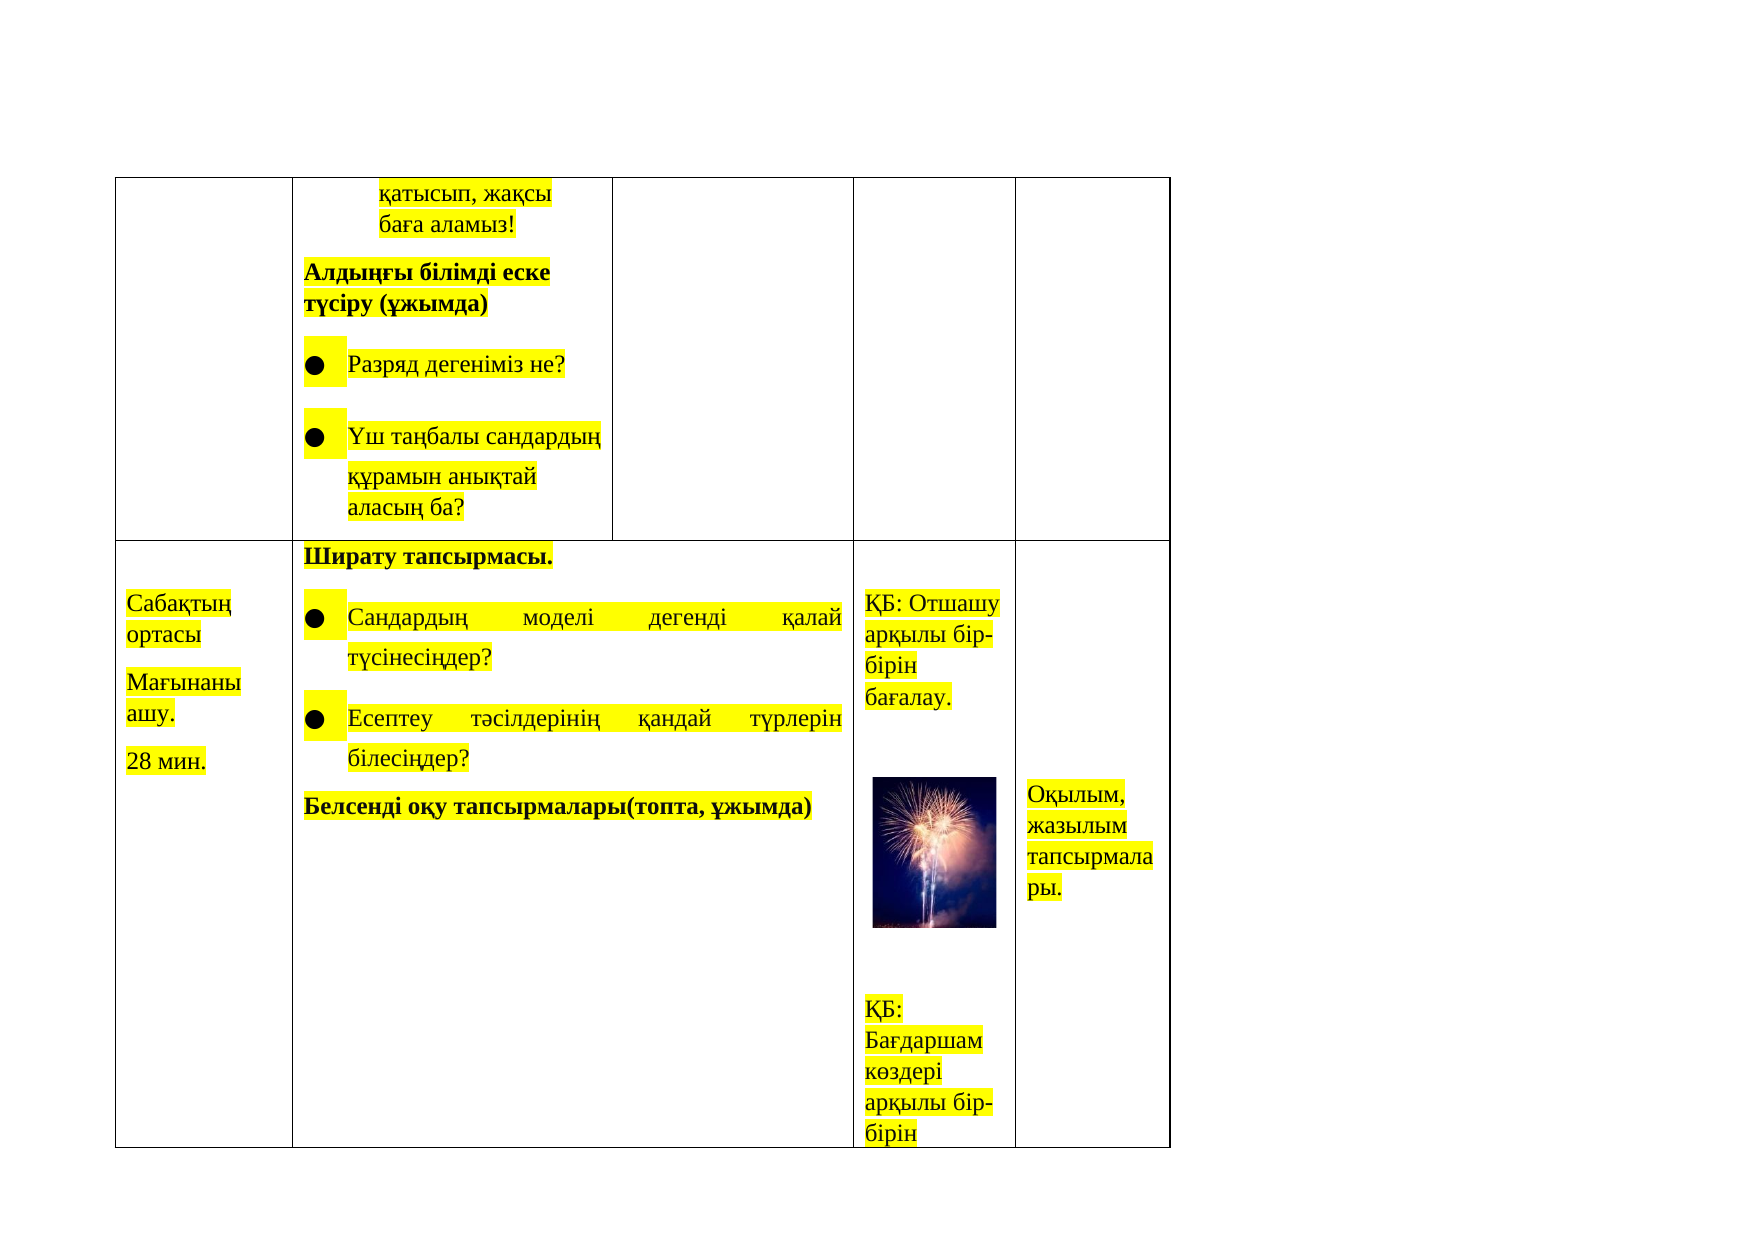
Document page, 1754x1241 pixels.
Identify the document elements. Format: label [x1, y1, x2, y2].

table_cell [293, 541, 853, 1147]
table_cell [1016, 178, 1169, 540]
table_cell [1016, 541, 1169, 1147]
table_cell [854, 541, 1015, 1147]
table_cell [613, 178, 853, 540]
table_cell [116, 178, 292, 540]
picture [872, 777, 997, 928]
table_cell [293, 178, 612, 540]
table_cell [116, 541, 292, 1147]
table_cell [854, 178, 1015, 540]
